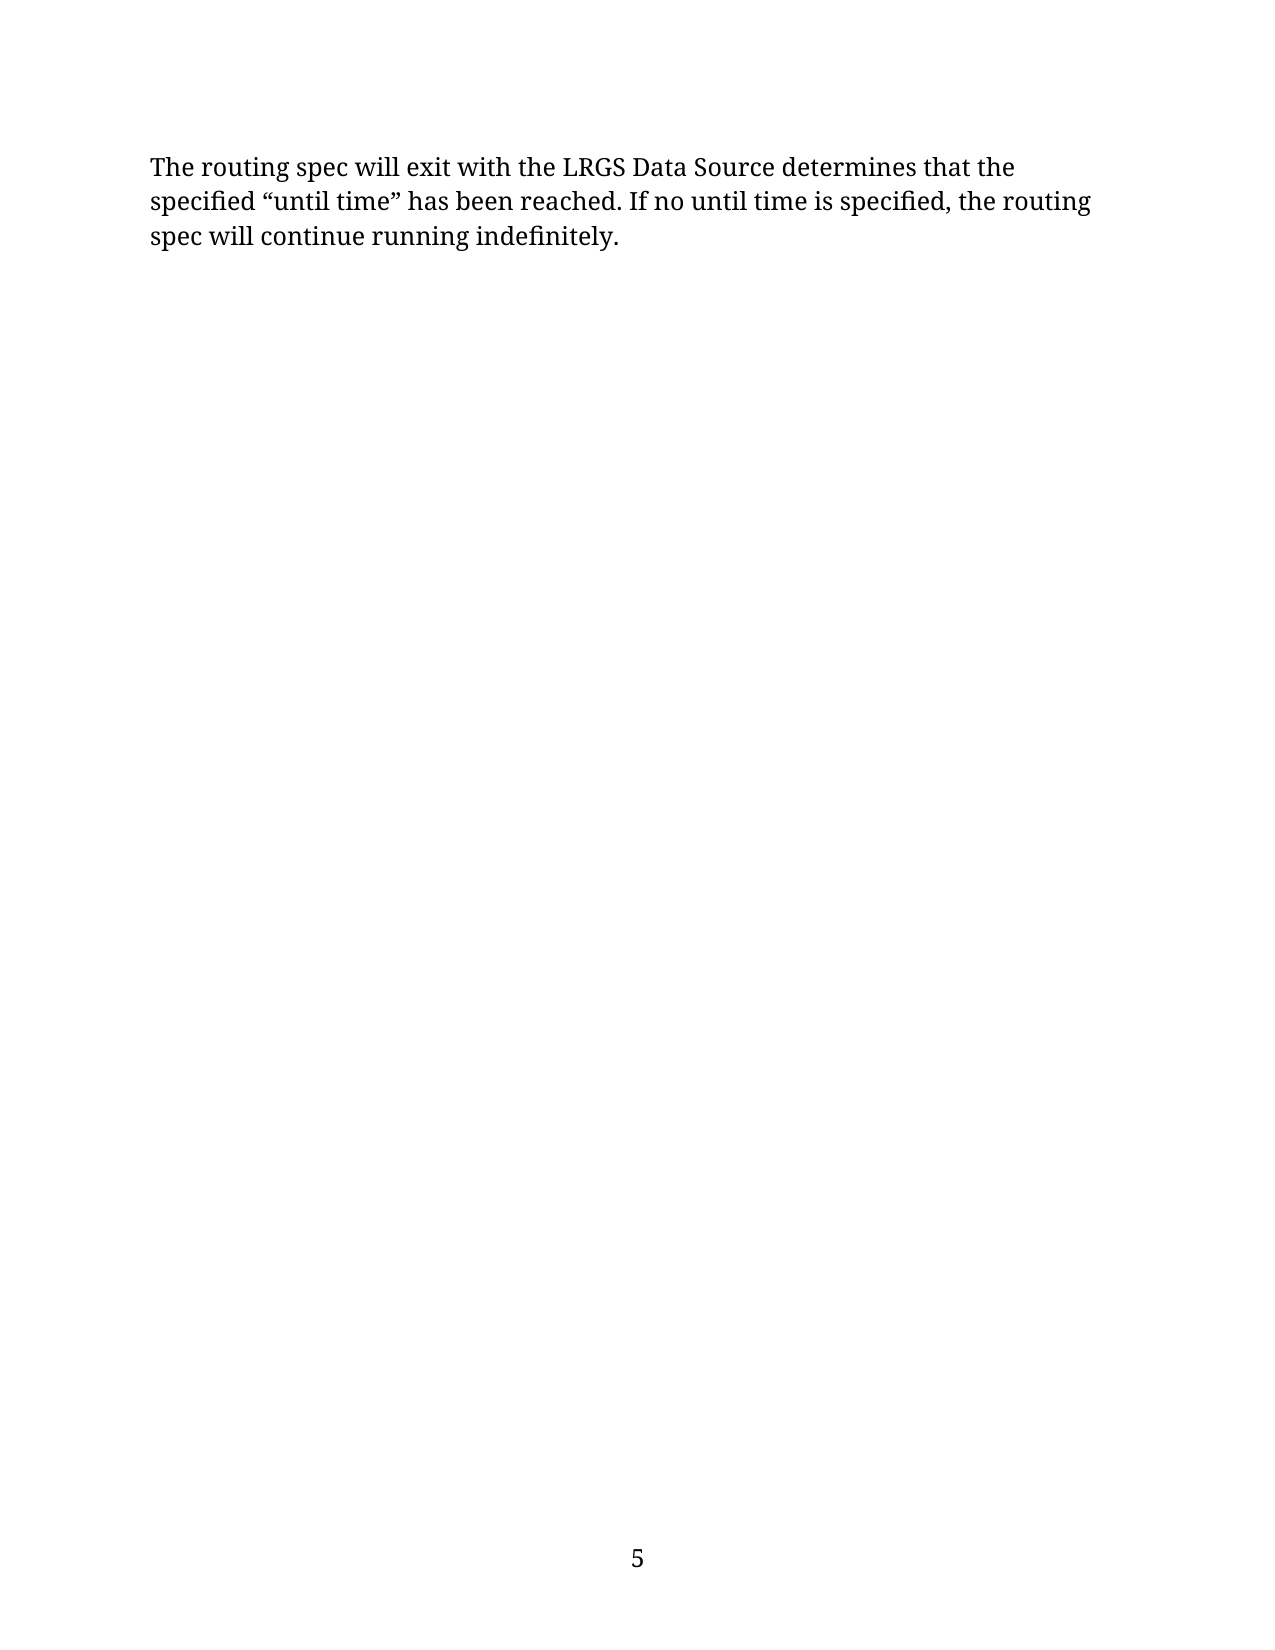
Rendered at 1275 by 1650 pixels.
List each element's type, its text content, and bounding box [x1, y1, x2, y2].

text The routing spec will exit with the LRGS Data Source determines that the specified “until time” has been reached. If no until time is specified, the routing spec will continue running indefinitely. [150, 150, 1125, 252]
